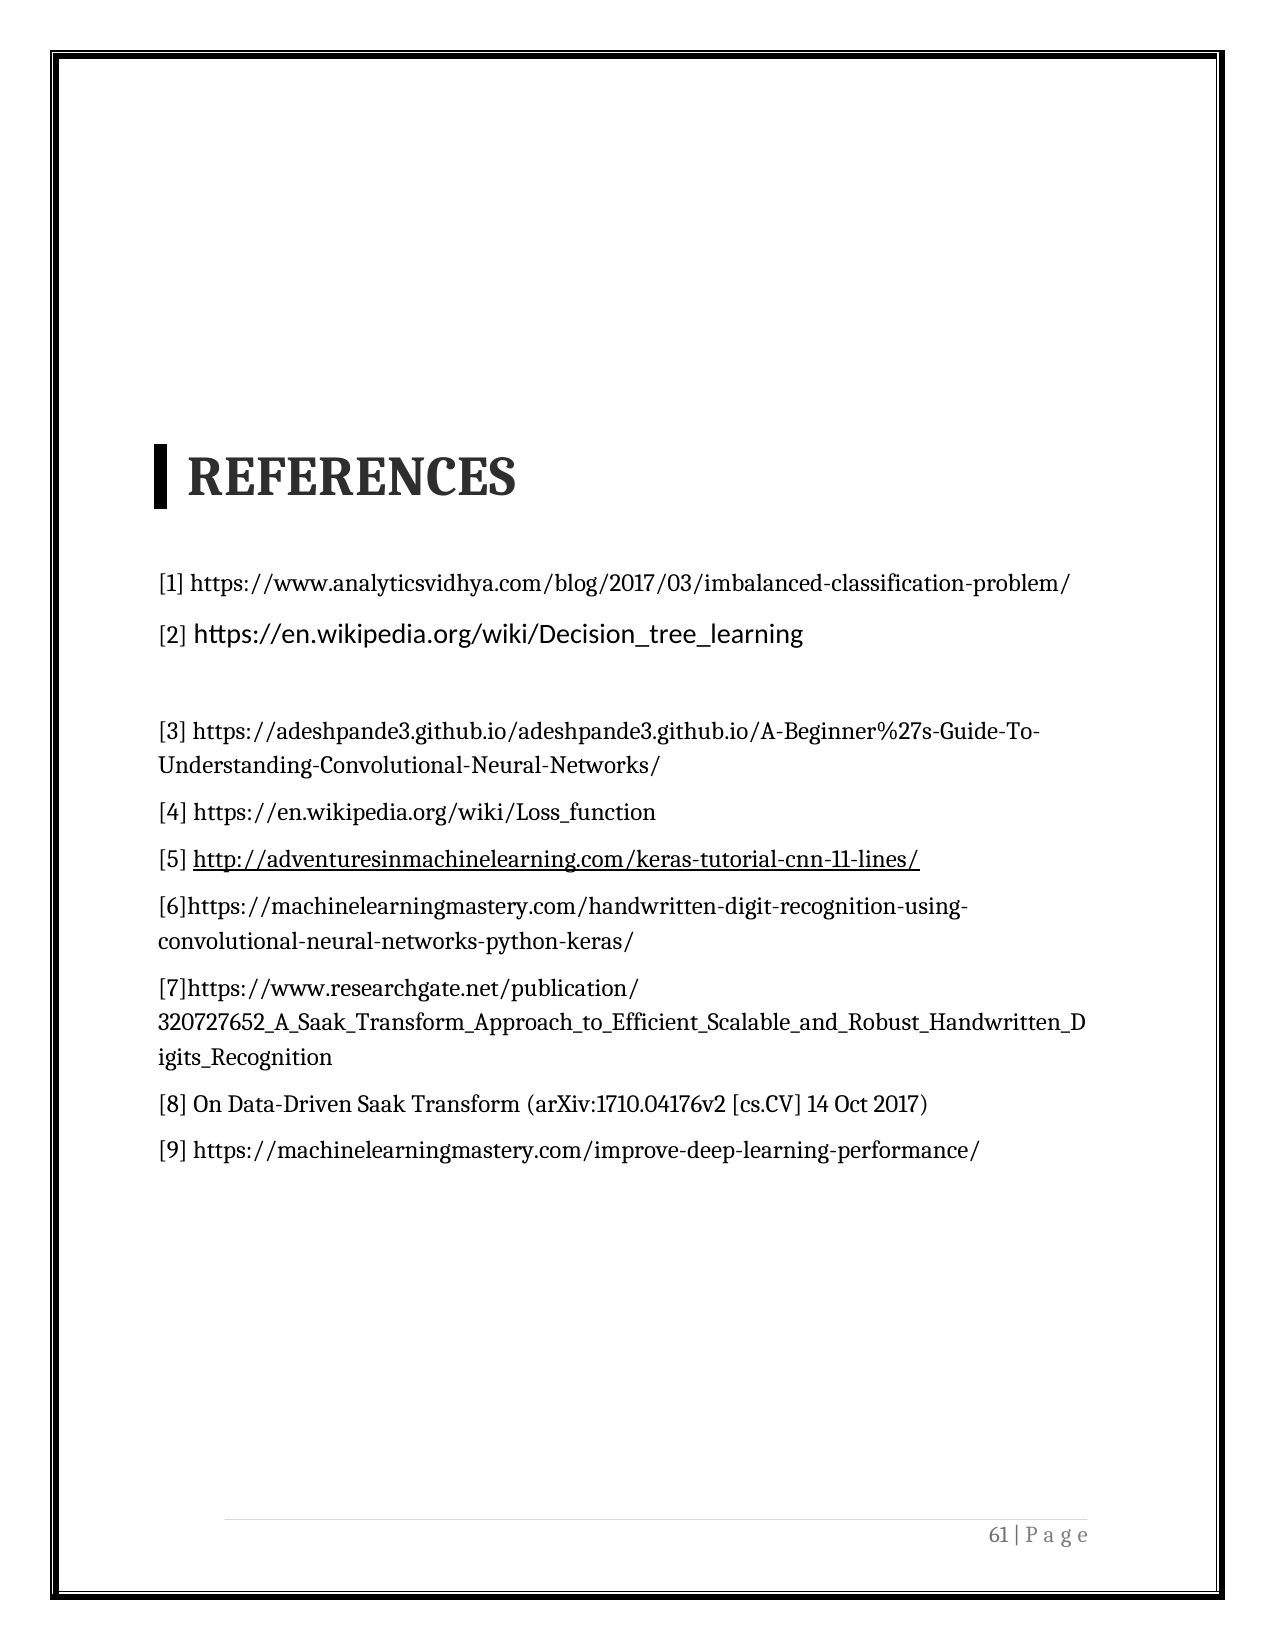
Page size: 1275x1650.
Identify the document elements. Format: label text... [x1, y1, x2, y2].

text [7]https://www.researchgate.net/publication/320727652_A_Saak_Transform_Approach_to_Efficient_Scalable_and_Robust_Handwritten_Digits_Recognition [158, 973, 1087, 1071]
title REFERENCES [167, 444, 1087, 509]
text [9] https://machinelearningmastery.com/improve-deep-learning-performance/ [158, 1136, 1087, 1165]
text [6]https://machinelearningmastery.com/handwritten-digit-recognition-using-convolutional-neural-networks-python-keras/ [158, 892, 1087, 955]
text [1] https://www.analyticsvidhya.com/blog/2017/03/imbalanced-classification-problem/ [158, 569, 1087, 598]
text [5] http://adventuresinmachinelearning.com/keras-tutorial-cnn-11-lines/ [158, 845, 1087, 874]
text [8] On Data-Driven Saak Transform (arXiv:1710.04176v2 [cs.CV] 14 Oct 2017) [158, 1089, 1087, 1118]
text [2] https://en.wikipedia.org/wiki/Decision_tree_learning [158, 616, 1087, 650]
text [4] https://en.wikipedia.org/wiki/Loss_function [158, 798, 1087, 827]
text [3] https://adeshpande3.github.io/adeshpande3.github.io/A-Beginner%27s-Guide-To-Understanding-Convolutional-Neural-Networks/ [158, 717, 1087, 780]
